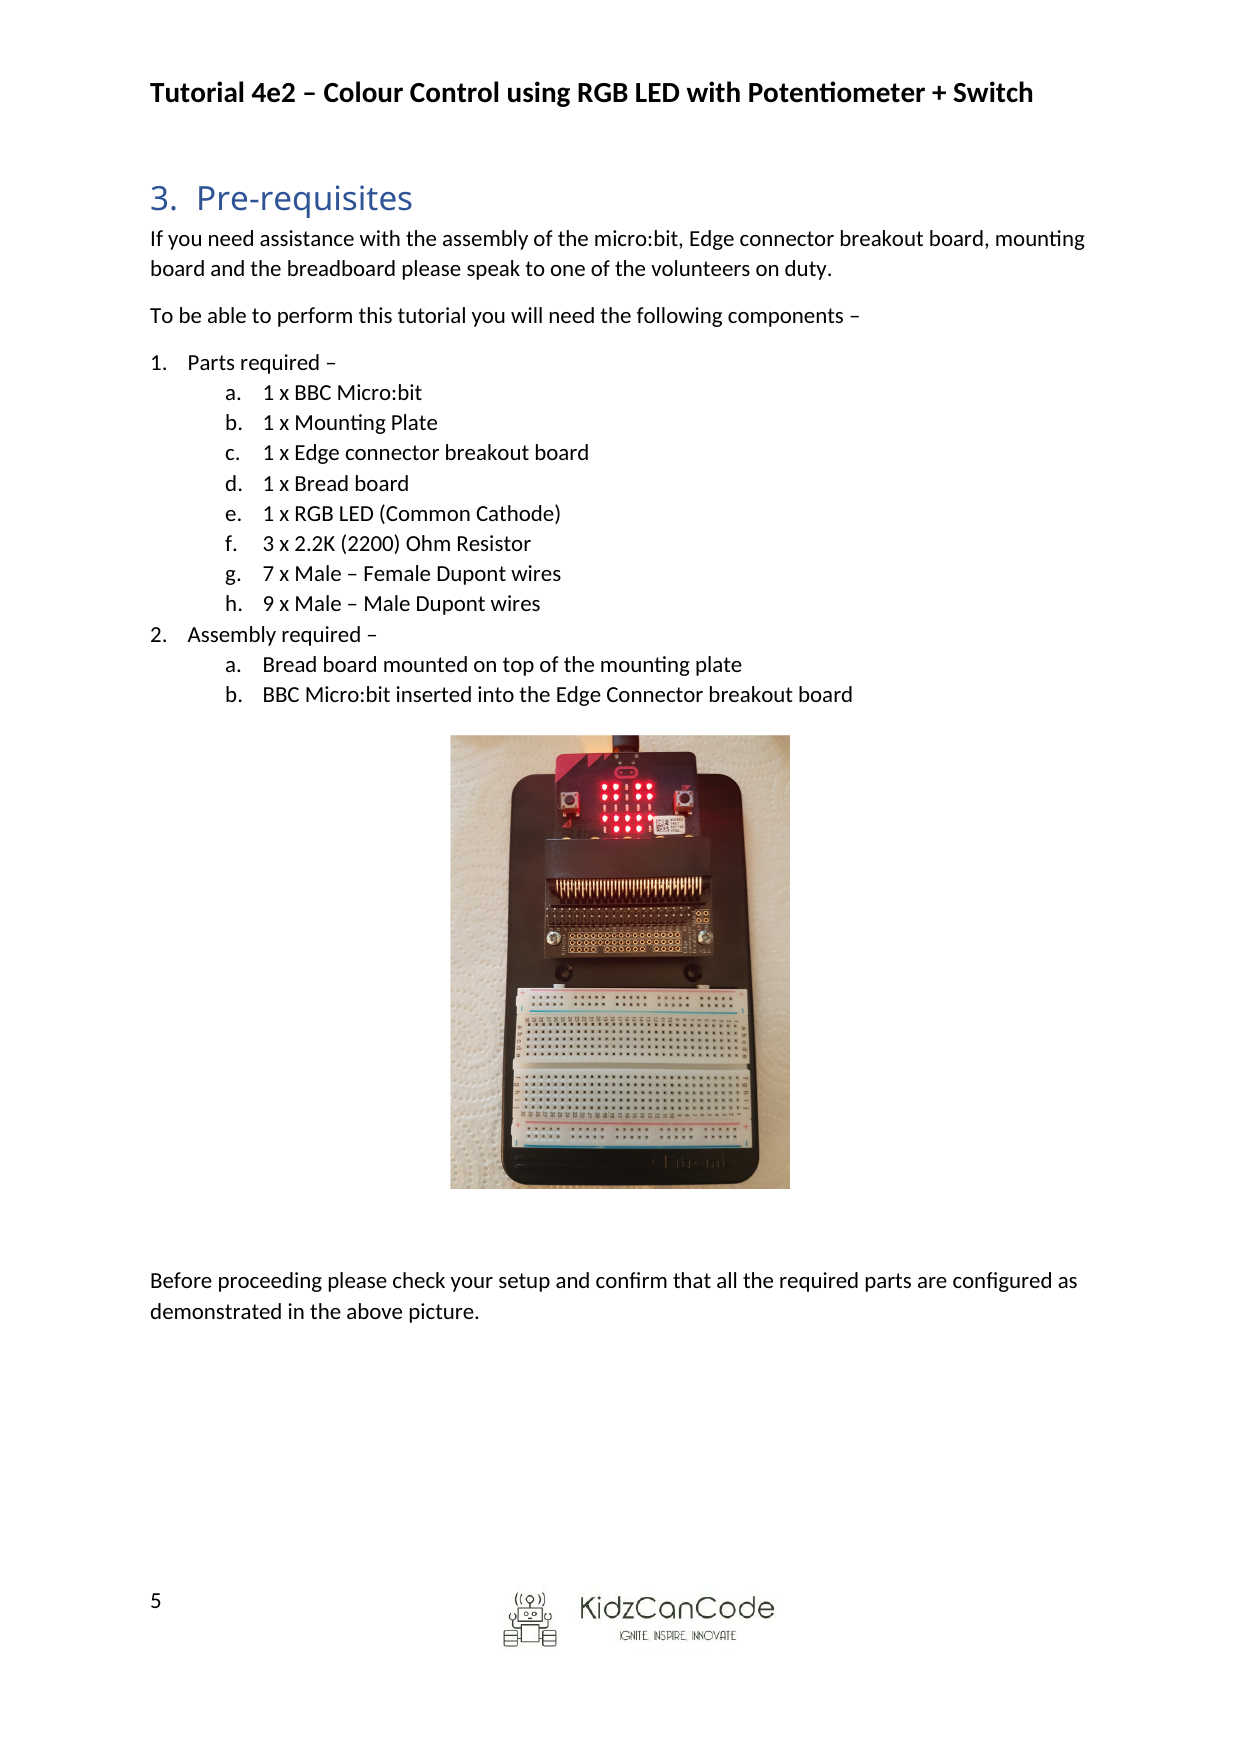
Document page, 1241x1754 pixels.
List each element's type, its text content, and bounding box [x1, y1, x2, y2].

picture [451, 736, 790, 1188]
list 1 x RGB LED (Common Cathode) [225, 499, 1090, 527]
list 1 x BBC Micro:bit [225, 378, 1090, 406]
text If you need assistance with the assembly of the micro:bit, Edge connector breakout board, mounting board and the breadboard please speak to one of the volunteers on duty. [150, 224, 1090, 282]
list BBC Micro:bit inserted into the Edge Connector breakout board [225, 680, 1090, 708]
list 9 x Male – Male Dupont wires [225, 589, 1090, 618]
list Assembly required – [150, 620, 1090, 648]
list 1 x Mounting Plate [225, 408, 1090, 436]
list 7 x Male – Female Dupont wires [225, 559, 1090, 587]
list Parts required – [150, 348, 1090, 376]
list 3 x 2.2K (2200) Ohm Resistor [225, 529, 1090, 557]
text Before proceeding please check your setup and confirm that all the required parts are configured as demonstrated in the above picture. [150, 1267, 1090, 1325]
list 1 x Bread board [225, 469, 1090, 497]
text To be able to perform this tutorial you will need the following components – [150, 301, 1090, 329]
picture [497, 1586, 781, 1653]
list Bread board mounted on top of the mounting plate [225, 650, 1090, 678]
list 1 x Edge connector breakout board [225, 438, 1090, 467]
subtitle Pre-requisites [150, 175, 1090, 220]
